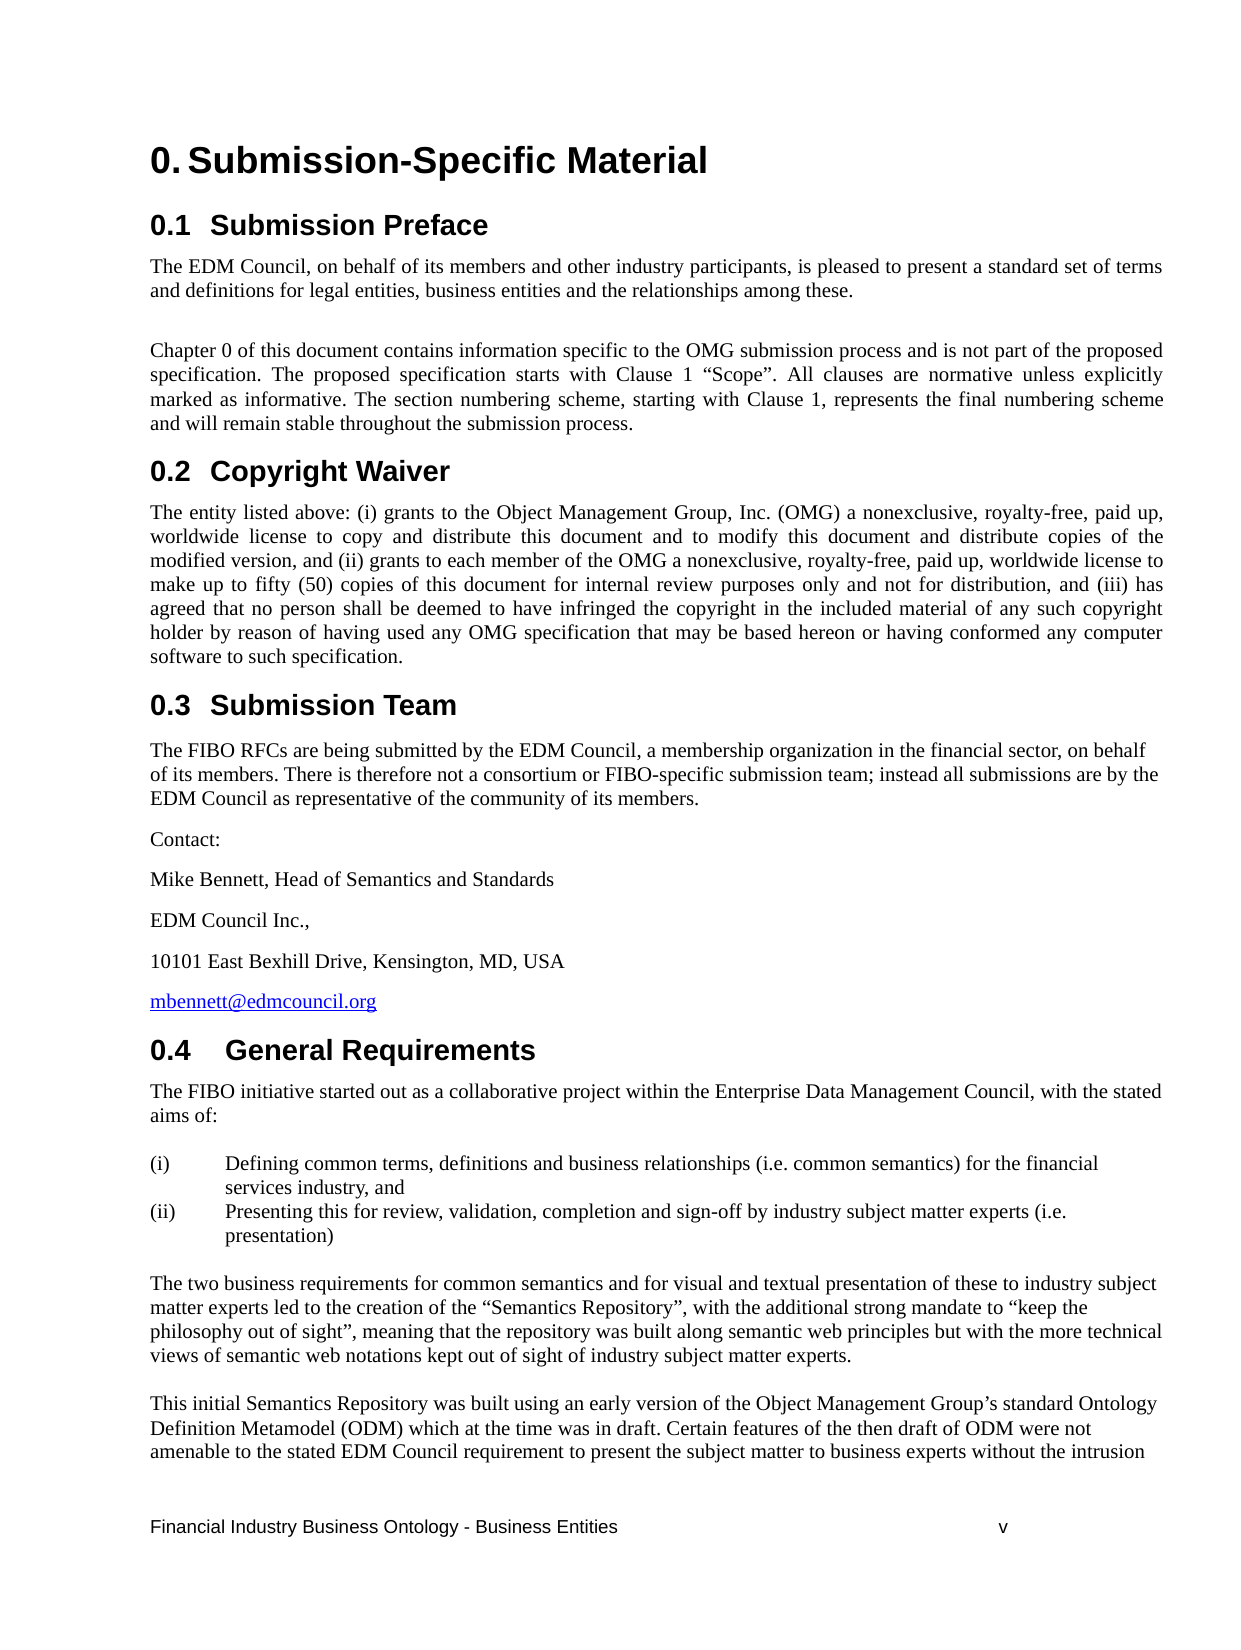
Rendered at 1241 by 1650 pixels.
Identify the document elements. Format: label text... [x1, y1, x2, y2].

subtitle Submission Preface [150, 208, 1165, 242]
text Contact: [150, 827, 1165, 851]
text The FIBO initiative started out as a collaborative project within the Enterprise Data Management Council, with the stated aims of: [150, 1078, 1165, 1127]
text Mike Bennett, Head of Semantics and Standards [150, 867, 1165, 891]
text Chapter 0 of this document contains information specific to the OMG submission process and is not part of the proposed specification. The proposed specification starts with Clause 1 “Scope”. All clauses are normative unless explicitly marked as informative. The section numbering scheme, starting with Clause 1, represents the final numbering scheme and will remain stable throughout the submission process. [150, 338, 1165, 434]
list Defining common terms, definitions and business relationships (i.e. common semantics) for the financial services industry, and [150, 1151, 1165, 1199]
subtitle Submission Team [150, 687, 1165, 721]
text The EDM Council, on behalf of its members and other industry participants, is pleased to present a standard set of terms and definitions for legal entities, business entities and the relationships among these. [150, 254, 1165, 302]
subtitle 0.4 General Requirements [150, 1033, 1165, 1067]
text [150, 1391, 1165, 1463]
text The two business requirements for common semantics and for visual and textual presentation of these to industry subject matter experts led to the creation of the “Semantics Repository”, with the additional strong mandate to “keep the philosophy out of sight”, meaning that the repository was built along semantic web principles but with the more technical views of semantic web notations kept out of sight of industry subject matter experts. [150, 1271, 1165, 1367]
list Presenting this for review, validation, completion and sign-off by industry subject matter experts (i.e. presentation) [150, 1199, 1165, 1247]
text mbennett@edmcouncil.org [150, 989, 1165, 1013]
text The entity listed above: (i) grants to the Object Management Group, Inc. (OMG) a nonexclusive, royalty-free, paid up, worldwide license to copy and distribute this document and to modify this document and distribute copies of the modified version, and (ii) grants to each member of the OMG a nonexclusive, royalty-free, paid up, worldwide license to make up to fifty (50) copies of this document for internal review purposes only and not for distribution, and (iii) has agreed that no person shall be deemed to have infringed the copyright in the included material of any such copyright holder by reason of having used any OMG specification that may be based hereon or having conformed any computer software to such specification. [150, 499, 1165, 668]
subtitle Copyright Waiver [150, 454, 1165, 488]
text 10101 East Bexhill Drive, Kensington, MD, USA [150, 949, 1165, 973]
subtitle Submission-Specific Material [150, 138, 1165, 181]
text EDM Council Inc., [150, 908, 1165, 932]
text The FIBO RFCs are being submitted by the EDM Council, a membership organization in the financial sector, on behalf of its members. There is therefore not a consortium or FIBO-specific submission team; instead all submissions are by the EDM Council as representative of the community of its members. [150, 738, 1165, 810]
